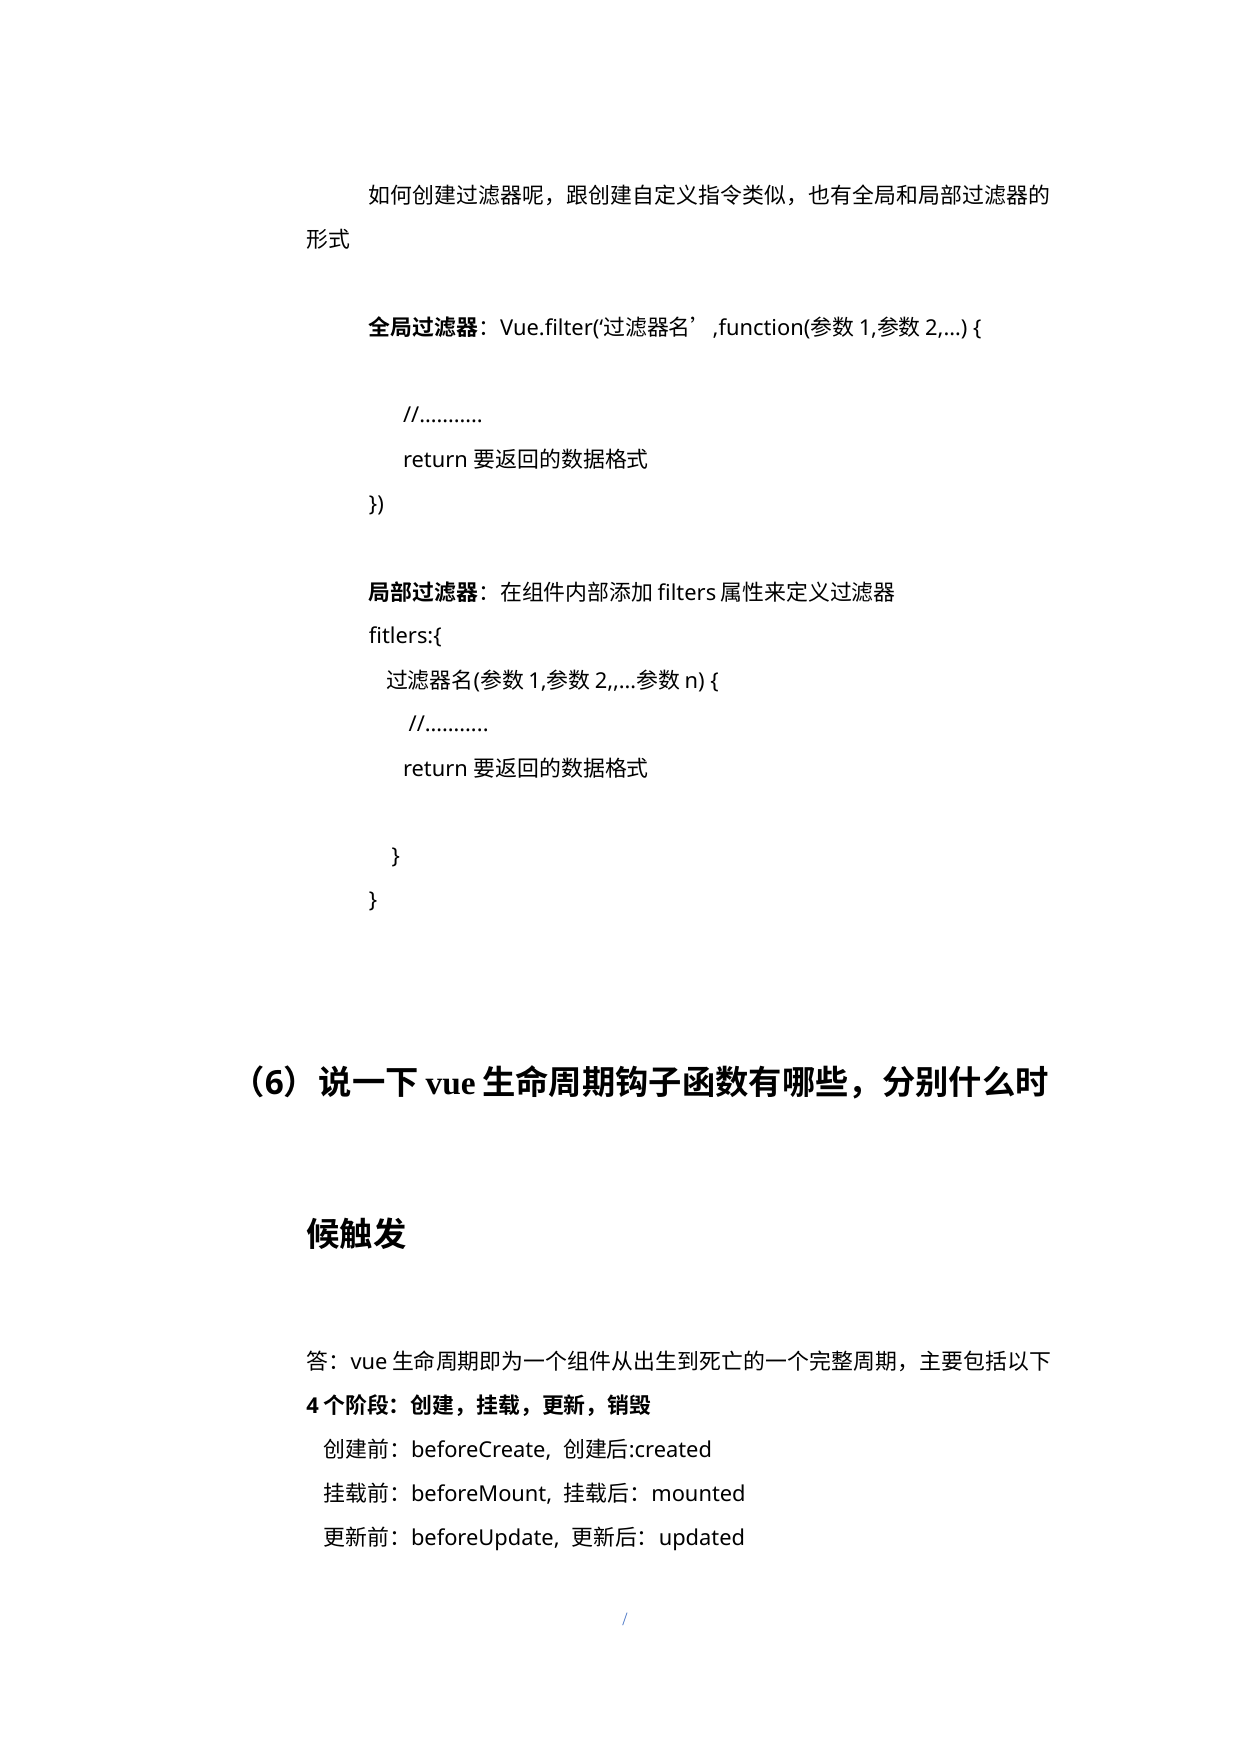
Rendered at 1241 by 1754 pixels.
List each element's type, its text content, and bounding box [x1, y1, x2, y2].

subtitle 说一下vue生命周期钩子函数有哪些，分别什么时候触发 [231, 1036, 1053, 1276]
list } [306, 833, 1053, 877]
list }) [306, 480, 1053, 524]
list 挂载前：beforeMount, 挂载后：mounted [306, 1470, 1053, 1514]
list 如何创建过滤器呢，跟创建自定义指令类似，也有全局和局部过滤器的形式 [306, 172, 1053, 260]
list 局部过滤器：在组件内部添加filters属性来定义过滤器 [306, 568, 1053, 613]
list } [306, 877, 1053, 921]
list 创建前：beforeCreate, 创建后:created [306, 1426, 1053, 1470]
list //……….. [306, 701, 1053, 745]
list 更新前：beforeUpdate, 更新后：updated [306, 1514, 1053, 1558]
list 过滤器名(参数1,参数2,,…参数n) { [306, 657, 1053, 701]
list //……….. [306, 392, 1053, 436]
list fitlers:{ [306, 613, 1053, 657]
list 答：vue生命周期即为一个组件从出生到死亡的一个完整周期，主要包括以下4个阶段：创建，挂载，更新，销毁 [306, 1338, 1053, 1426]
list return 要返回的数据格式 [306, 745, 1053, 789]
list return 要返回的数据格式 [306, 436, 1053, 480]
list 全局过滤器：Vue.filter(‘过滤器名’,function(参数1,参数2,…) { [306, 304, 1053, 348]
